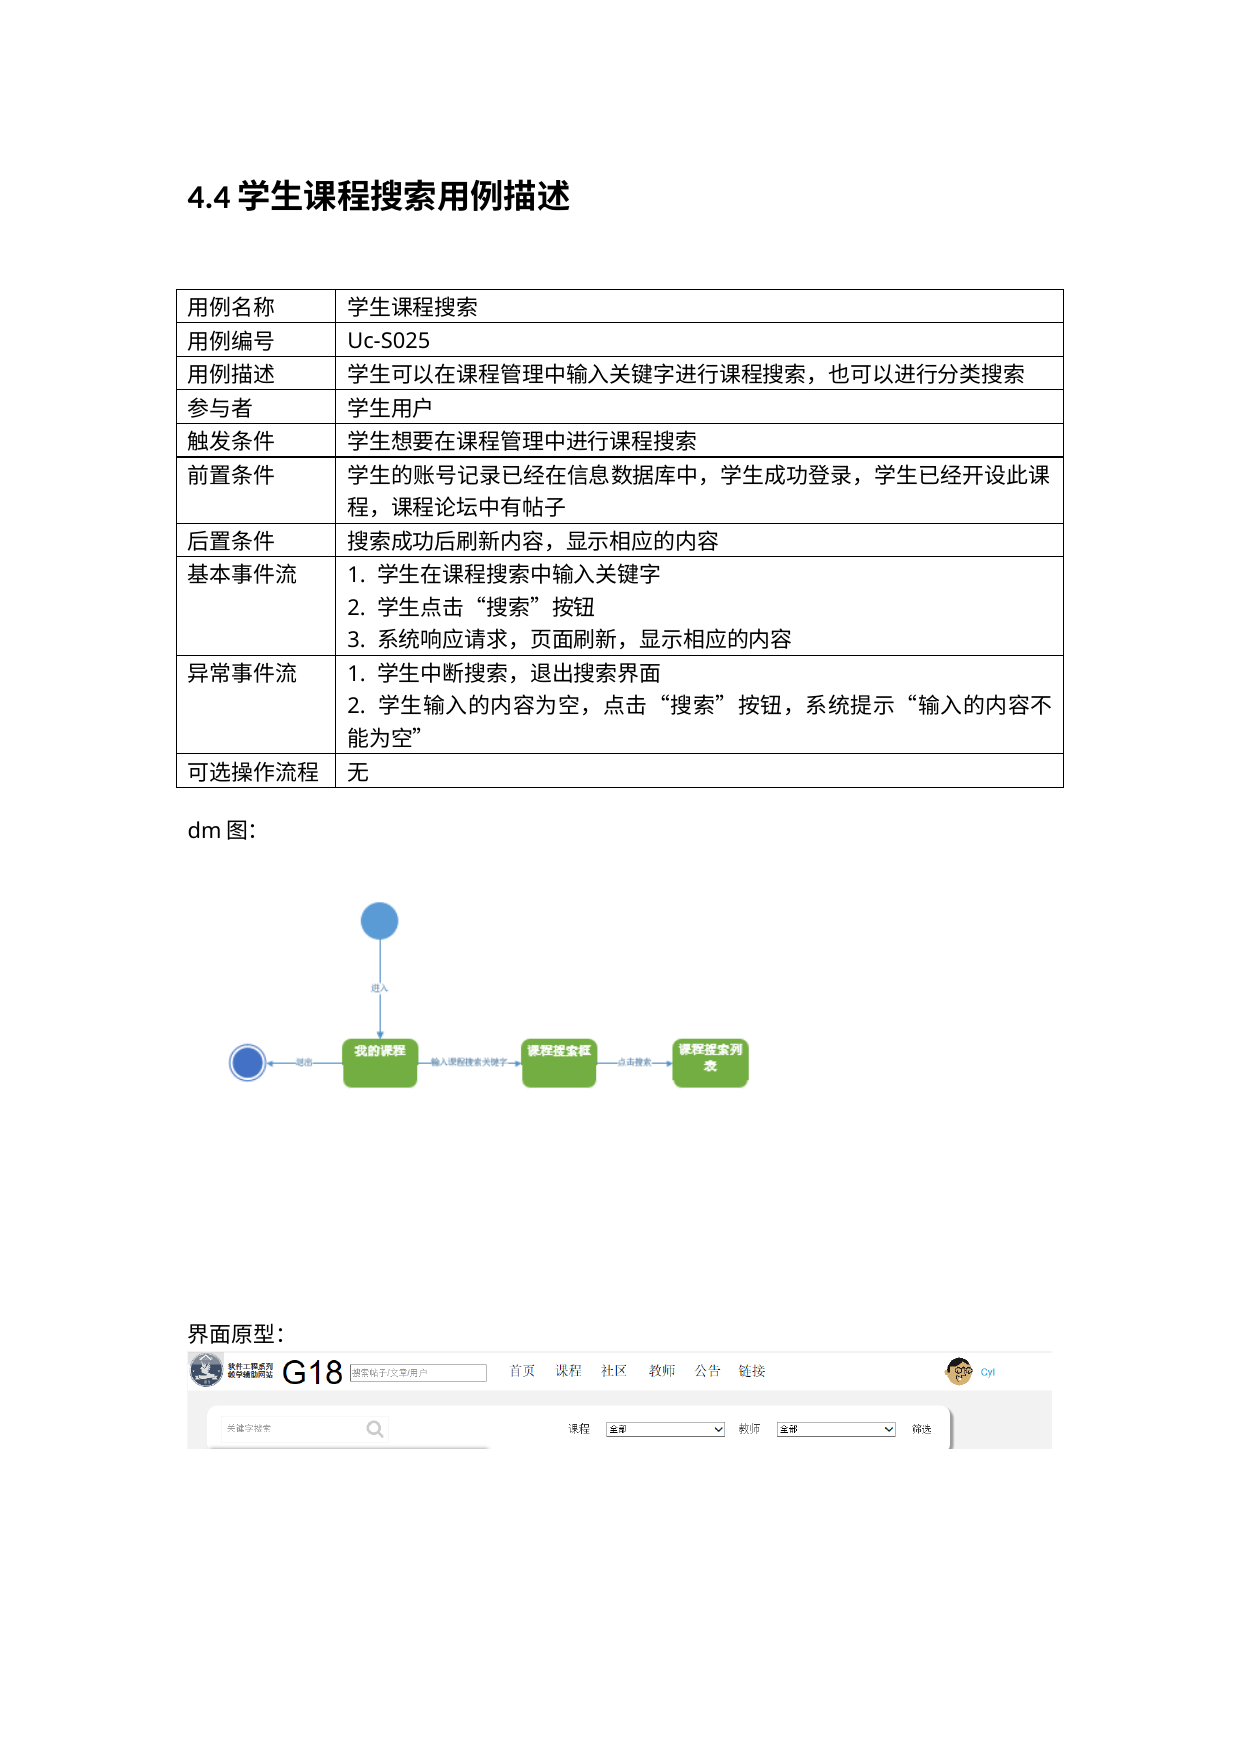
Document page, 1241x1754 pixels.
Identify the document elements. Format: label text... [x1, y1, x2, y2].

table_cell 后置条件 [177, 524, 335, 556]
table_cell 学生想要在课程管理中进行课程搜索 [336, 424, 1063, 456]
table_cell 基本事件流 [177, 557, 335, 654]
table_cell 学生中断搜索，退出搜索界面 学生输入的内容为空，点击“搜索”按钮，系统提示“输入的内容不能为空” [336, 656, 1063, 753]
subtitle dm图： [187, 813, 1053, 845]
picture [187, 862, 804, 1302]
table_cell 参与者 [177, 390, 335, 423]
subtitle 4.4学生课程搜索用例描述 [187, 162, 1053, 227]
picture [187, 1349, 1052, 1449]
table_header 学生课程搜索 [336, 290, 1063, 322]
table_cell 可选操作流程 [177, 754, 335, 787]
table_cell 异常事件流 [177, 656, 335, 753]
table_cell 用例编号 [177, 323, 335, 356]
table_cell 触发条件 [177, 424, 335, 456]
table_cell 学生在课程搜索中输入关键字 学生点击“搜索”按钮 系统响应请求，页面刷新，显示相应的内容 [336, 557, 1063, 654]
text 界面原型： [187, 1317, 1053, 1349]
table_cell 学生用户 [336, 390, 1063, 423]
table_cell 搜索成功后刷新内容，显示相应的内容 [336, 524, 1063, 556]
table_cell Uc-S025 [336, 323, 1063, 356]
table_cell 无 [336, 754, 1063, 787]
table_cell 学生的账号记录已经在信息数据库中，学生成功登录，学生已经开设此课程，课程论坛中有帖子 [336, 458, 1063, 522]
table_cell 学生可以在课程管理中输入关键字进行课程搜索，也可以进行分类搜索 [336, 357, 1063, 389]
table_header 用例名称 [177, 290, 335, 322]
table_cell 前置条件 [177, 458, 335, 522]
table_cell 用例描述 [177, 357, 335, 389]
